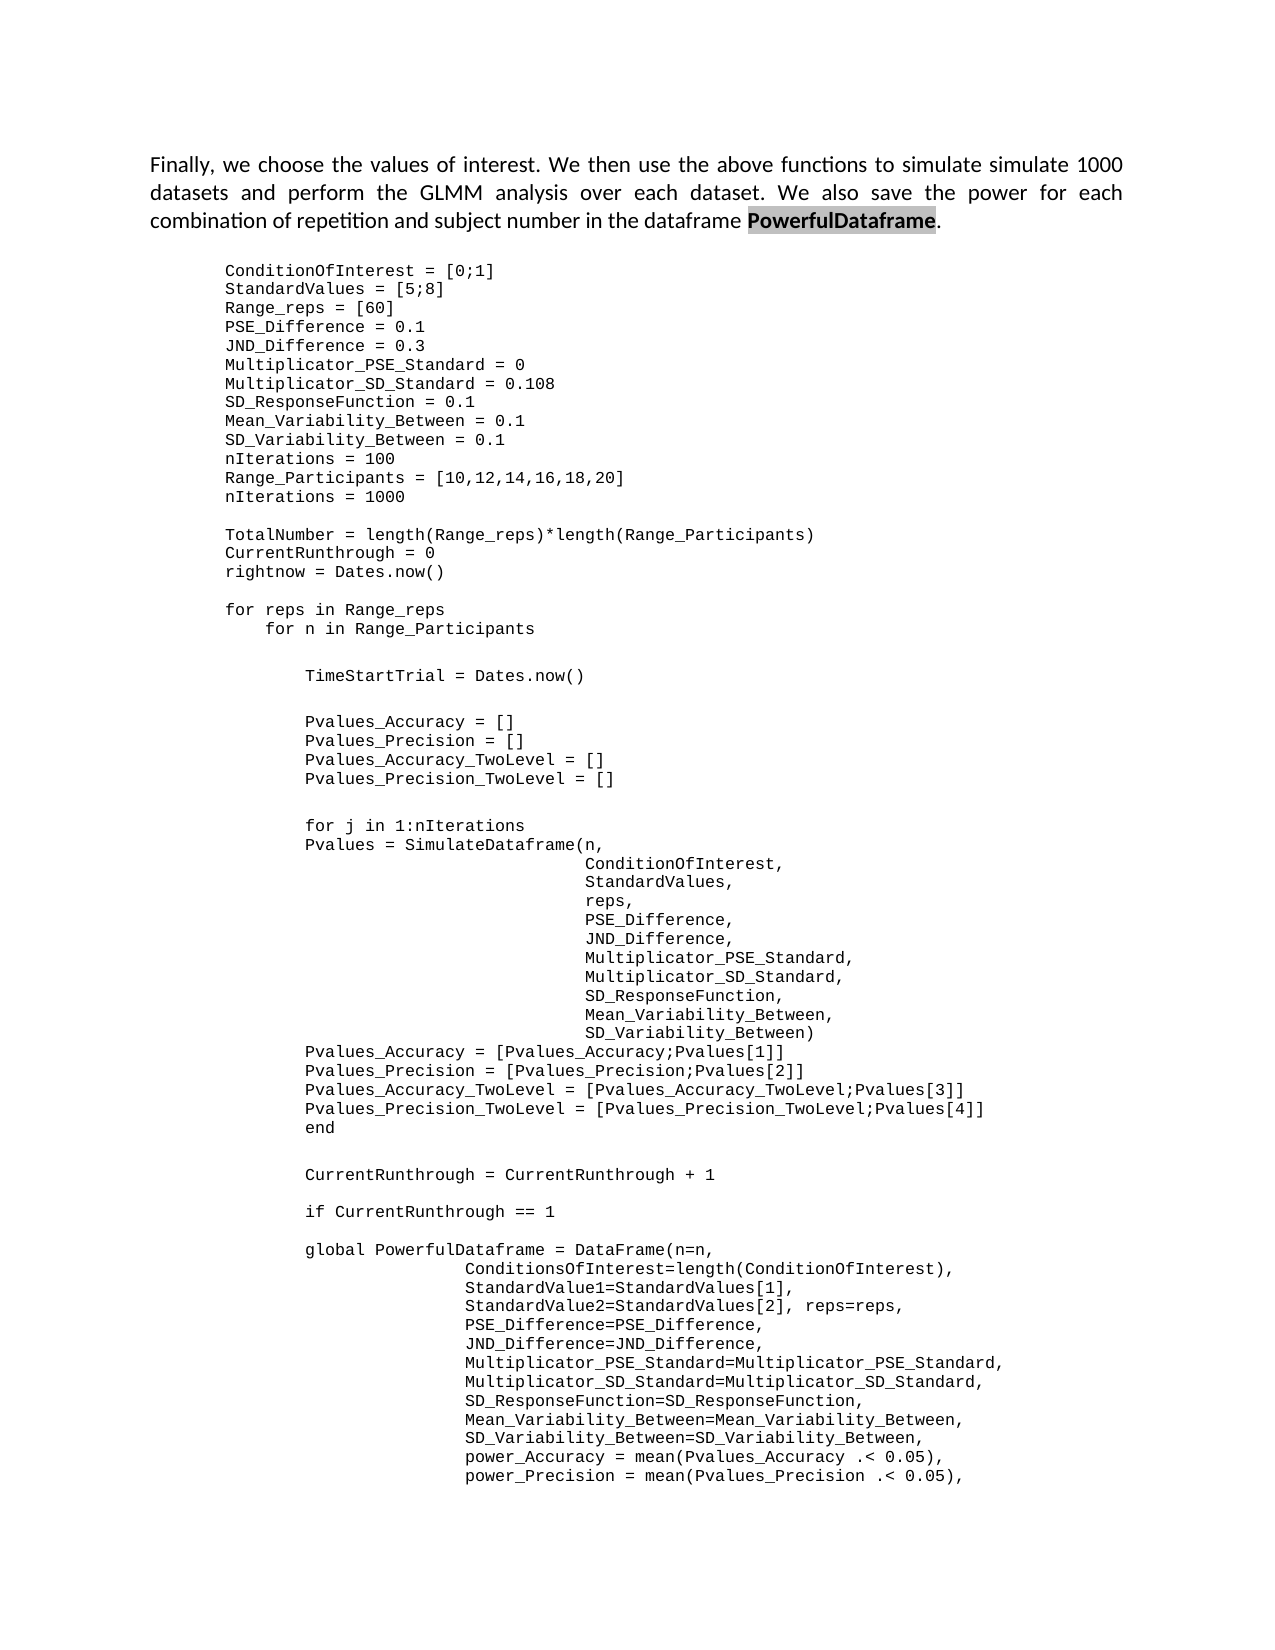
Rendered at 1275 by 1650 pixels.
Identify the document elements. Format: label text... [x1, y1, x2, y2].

text if CurrentRunthrough == 1 [225, 1204, 1125, 1223]
text Multiplicator_PSE_Standard, [225, 949, 1125, 968]
text end [225, 1119, 1125, 1138]
text SD_Variability_Between = 0.1 [225, 432, 1125, 451]
text StandardValues = [5;8] [225, 281, 1125, 300]
text for n in Range_Participants [225, 620, 1125, 639]
text JND_Difference, [225, 931, 1125, 949]
text ConditionOfInterest = [0;1] [225, 262, 1125, 281]
text Pvalues_Accuracy_TwoLevel = [Pvalues_Accuracy_TwoLevel;Pvalues[3]] [225, 1081, 1125, 1100]
text Mean_Variability_Between, [225, 1006, 1125, 1025]
text Pvalues_Accuracy = [] [225, 714, 1125, 733]
text SD_Variability_Between=SD_Variability_Between, [225, 1430, 1125, 1449]
text PSE_Difference, [225, 912, 1125, 931]
text ConditionsOfInterest=length(ConditionOfInterest), [225, 1260, 1125, 1279]
text ConditionOfInterest, [225, 855, 1125, 874]
text CurrentRunthrough = 0 [225, 545, 1125, 564]
text for j in 1:nIterations [225, 817, 1125, 836]
text TimeStartTrial = Dates.now() [225, 667, 1125, 686]
text Pvalues_Precision = [] [225, 733, 1125, 752]
text Pvalues_Precision_TwoLevel = [Pvalues_Precision_TwoLevel;Pvalues[4]] [225, 1100, 1125, 1119]
text Range_reps = [60] [225, 300, 1125, 319]
text Mean_Variability_Between=Mean_Variability_Between, [225, 1411, 1125, 1430]
text Pvalues_Accuracy = [Pvalues_Accuracy;Pvalues[1]] [225, 1044, 1125, 1063]
text JND_Difference=JND_Difference, [225, 1336, 1125, 1354]
text power_Accuracy = mean(Pvalues_Accuracy .< 0.05), [225, 1449, 1125, 1468]
text Multiplicator_PSE_Standard=Multiplicator_PSE_Standard, [225, 1354, 1125, 1373]
text Mean_Variability_Between = 0.1 [225, 413, 1125, 432]
text global PowerfulDataframe = DataFrame(n=n, [225, 1241, 1125, 1260]
text SD_Variability_Between) [225, 1025, 1125, 1044]
text Multiplicator_SD_Standard, [225, 968, 1125, 987]
text StandardValues, [225, 874, 1125, 893]
text power_Precision = mean(Pvalues_Precision .< 0.05), [225, 1468, 1125, 1487]
text Multiplicator_SD_Standard = 0.108 [225, 375, 1125, 394]
text Range_Participants = [10,12,14,16,18,20] [225, 469, 1125, 488]
text PSE_Difference=PSE_Difference, [225, 1317, 1125, 1336]
text reps, [225, 893, 1125, 912]
text Pvalues = SimulateDataframe(n, [225, 836, 1125, 855]
text for reps in Range_reps [225, 601, 1125, 620]
text SD_ResponseFunction = 0.1 [225, 394, 1125, 413]
text SD_ResponseFunction, [225, 987, 1125, 1006]
text StandardValue2=StandardValues[2], reps=reps, [225, 1298, 1125, 1317]
text Pvalues_Precision = [Pvalues_Precision;Pvalues[2]] [225, 1063, 1125, 1081]
text StandardValue1=StandardValues[1], [225, 1279, 1125, 1298]
text PSE_Difference = 0.1 [225, 319, 1125, 337]
text Finally, we choose the values of interest. We then use the above functions to simulate simulate 1000 datasets and perform the GLMM analysis over each dataset. We also save the power for each combination of repetition and subject number in the dataframe PowerfulDataframe. [150, 150, 1125, 234]
text rightnow = Dates.now() [225, 564, 1125, 583]
text TotalNumber = length(Range_reps)*length(Range_Participants) [225, 526, 1125, 545]
text Pvalues_Accuracy_TwoLevel = [] [225, 752, 1125, 771]
text Pvalues_Precision_TwoLevel = [] [225, 771, 1125, 789]
text SD_ResponseFunction=SD_ResponseFunction, [225, 1392, 1125, 1411]
text nIterations = 1000 [225, 488, 1125, 507]
text Multiplicator_SD_Standard=Multiplicator_SD_Standard, [225, 1373, 1125, 1392]
text nIterations = 100 [225, 451, 1125, 469]
text JND_Difference = 0.3 [225, 337, 1125, 356]
text Multiplicator_PSE_Standard = 0 [225, 356, 1125, 375]
text CurrentRunthrough = CurrentRunthrough + 1 [225, 1166, 1125, 1185]
